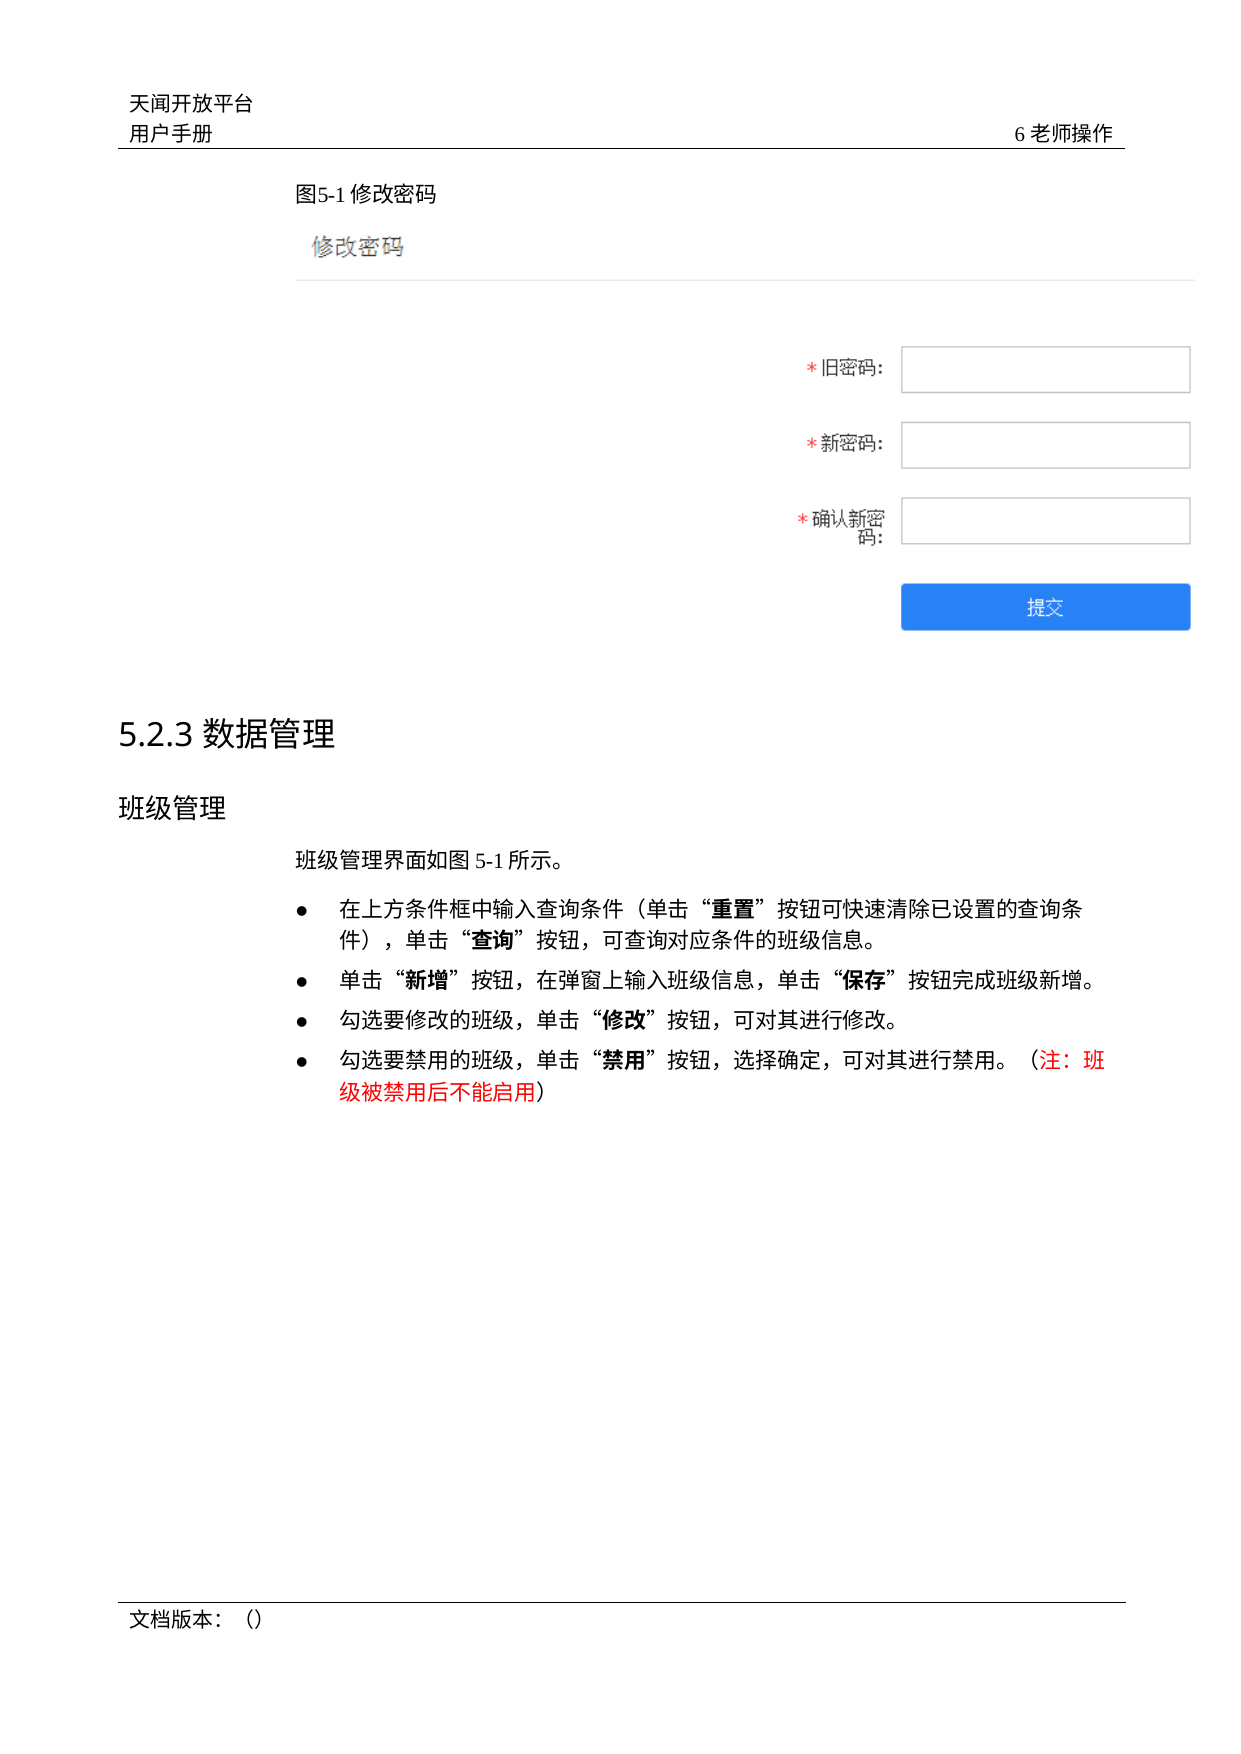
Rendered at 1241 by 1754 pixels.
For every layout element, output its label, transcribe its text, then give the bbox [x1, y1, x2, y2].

text 修改密码 [295, 177, 1122, 209]
subtitle 数据管理 [118, 708, 1122, 756]
list 勾选要禁用的班级，单击“禁用”按钮，选择确定，可对其进行禁用。（注：班级被禁用后不能启用） [295, 1043, 1122, 1107]
list 单击“新增”按钮，在弹窗上输入班级信息，单击“保存”按钮完成班级新增。 [295, 963, 1122, 995]
text 班级管理 [118, 787, 1122, 827]
picture [295, 225, 1196, 645]
list 在上方条件框中输入查询条件（单击“重置”按钮可快速清除已设置的查询条件），单击“查询”按钮，可查询对应条件的班级信息。 [295, 892, 1122, 955]
list 勾选要修改的班级，单击“修改”按钮，可对其进行修改。 [295, 1003, 1122, 1035]
text 班级管理界面如图5-5所示。 [295, 843, 1122, 875]
